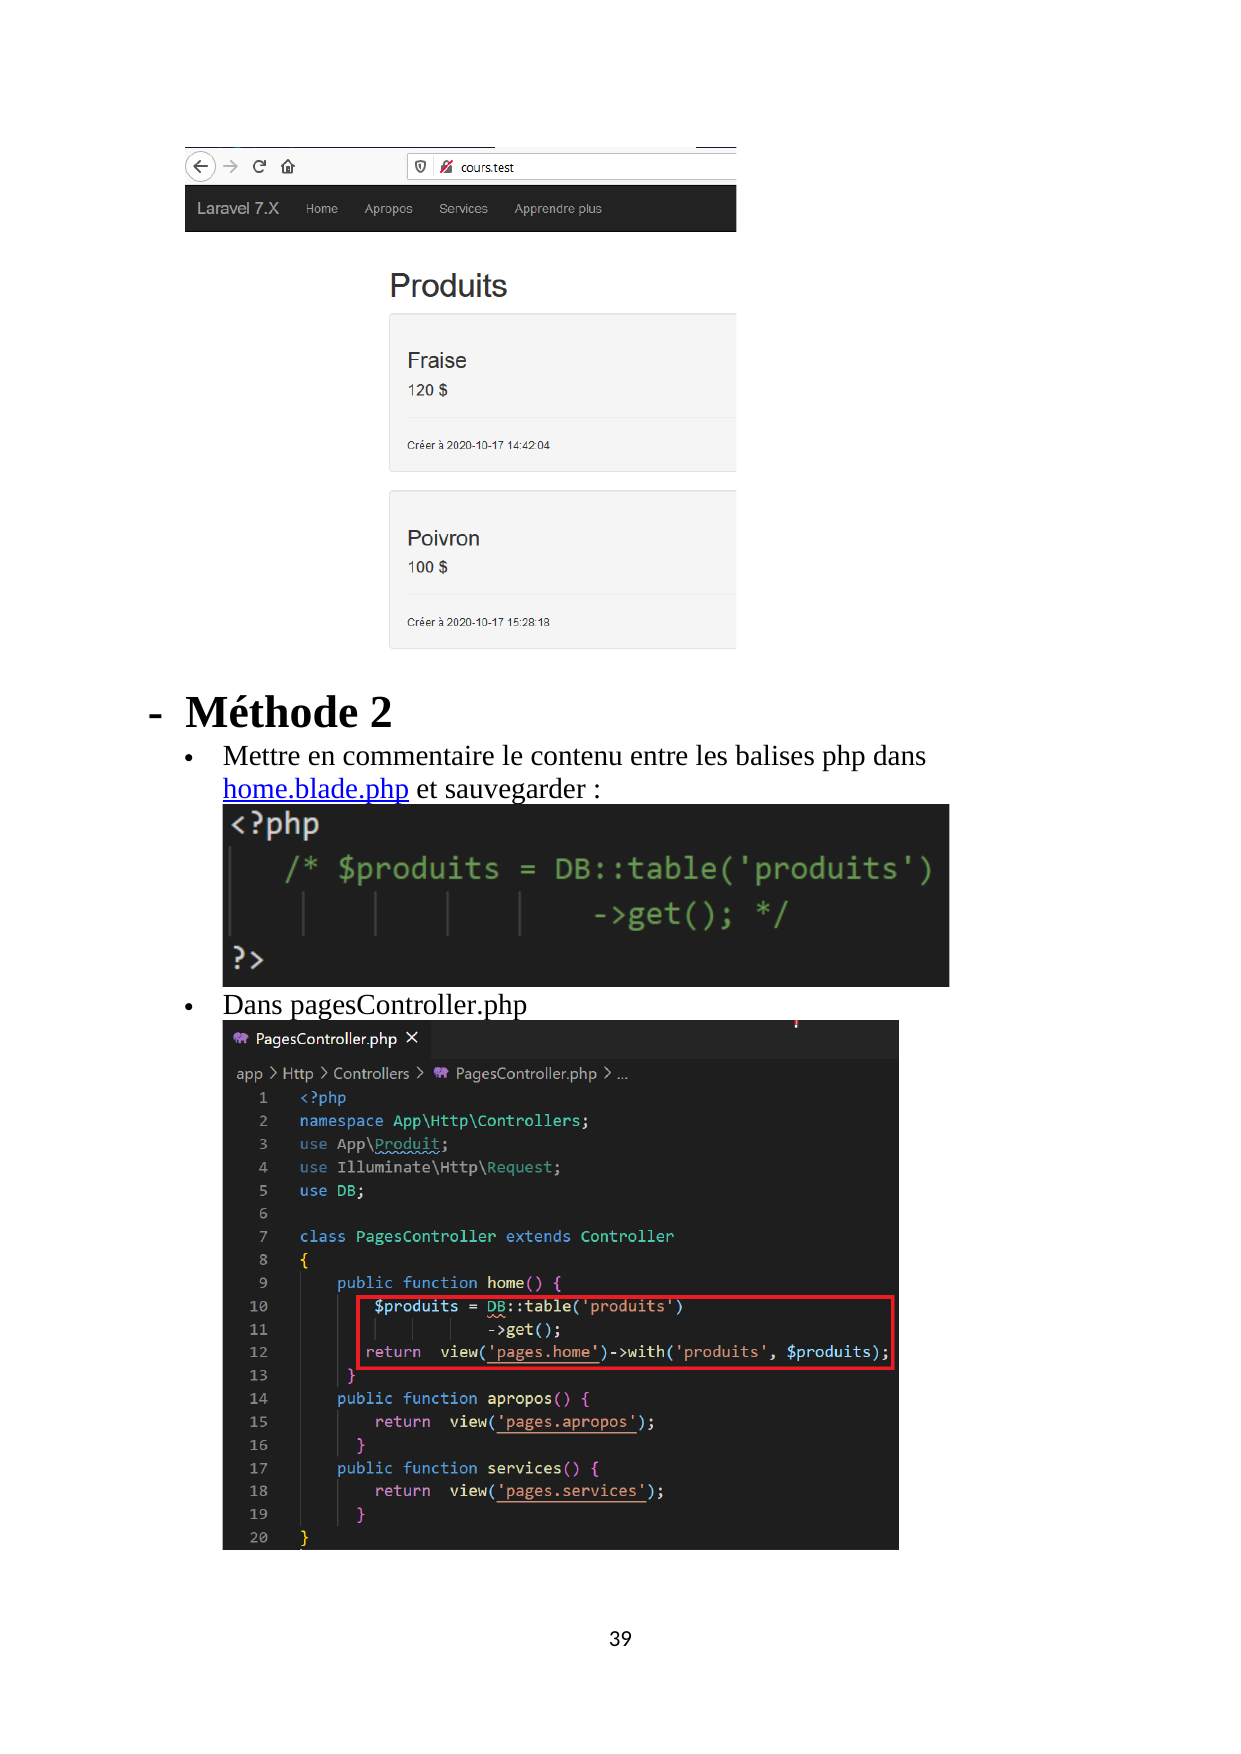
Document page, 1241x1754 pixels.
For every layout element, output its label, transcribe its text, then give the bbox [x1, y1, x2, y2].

list Dans pagesController.php [185, 987, 1093, 1020]
list Mettre en commentaire le contenu entre les balises php dans home.blade.php et sauvegarder : [185, 738, 1093, 805]
picture [185, 147, 737, 652]
picture [222, 1020, 899, 1550]
list Méthode 2 [148, 685, 1093, 738]
picture [222, 804, 950, 987]
